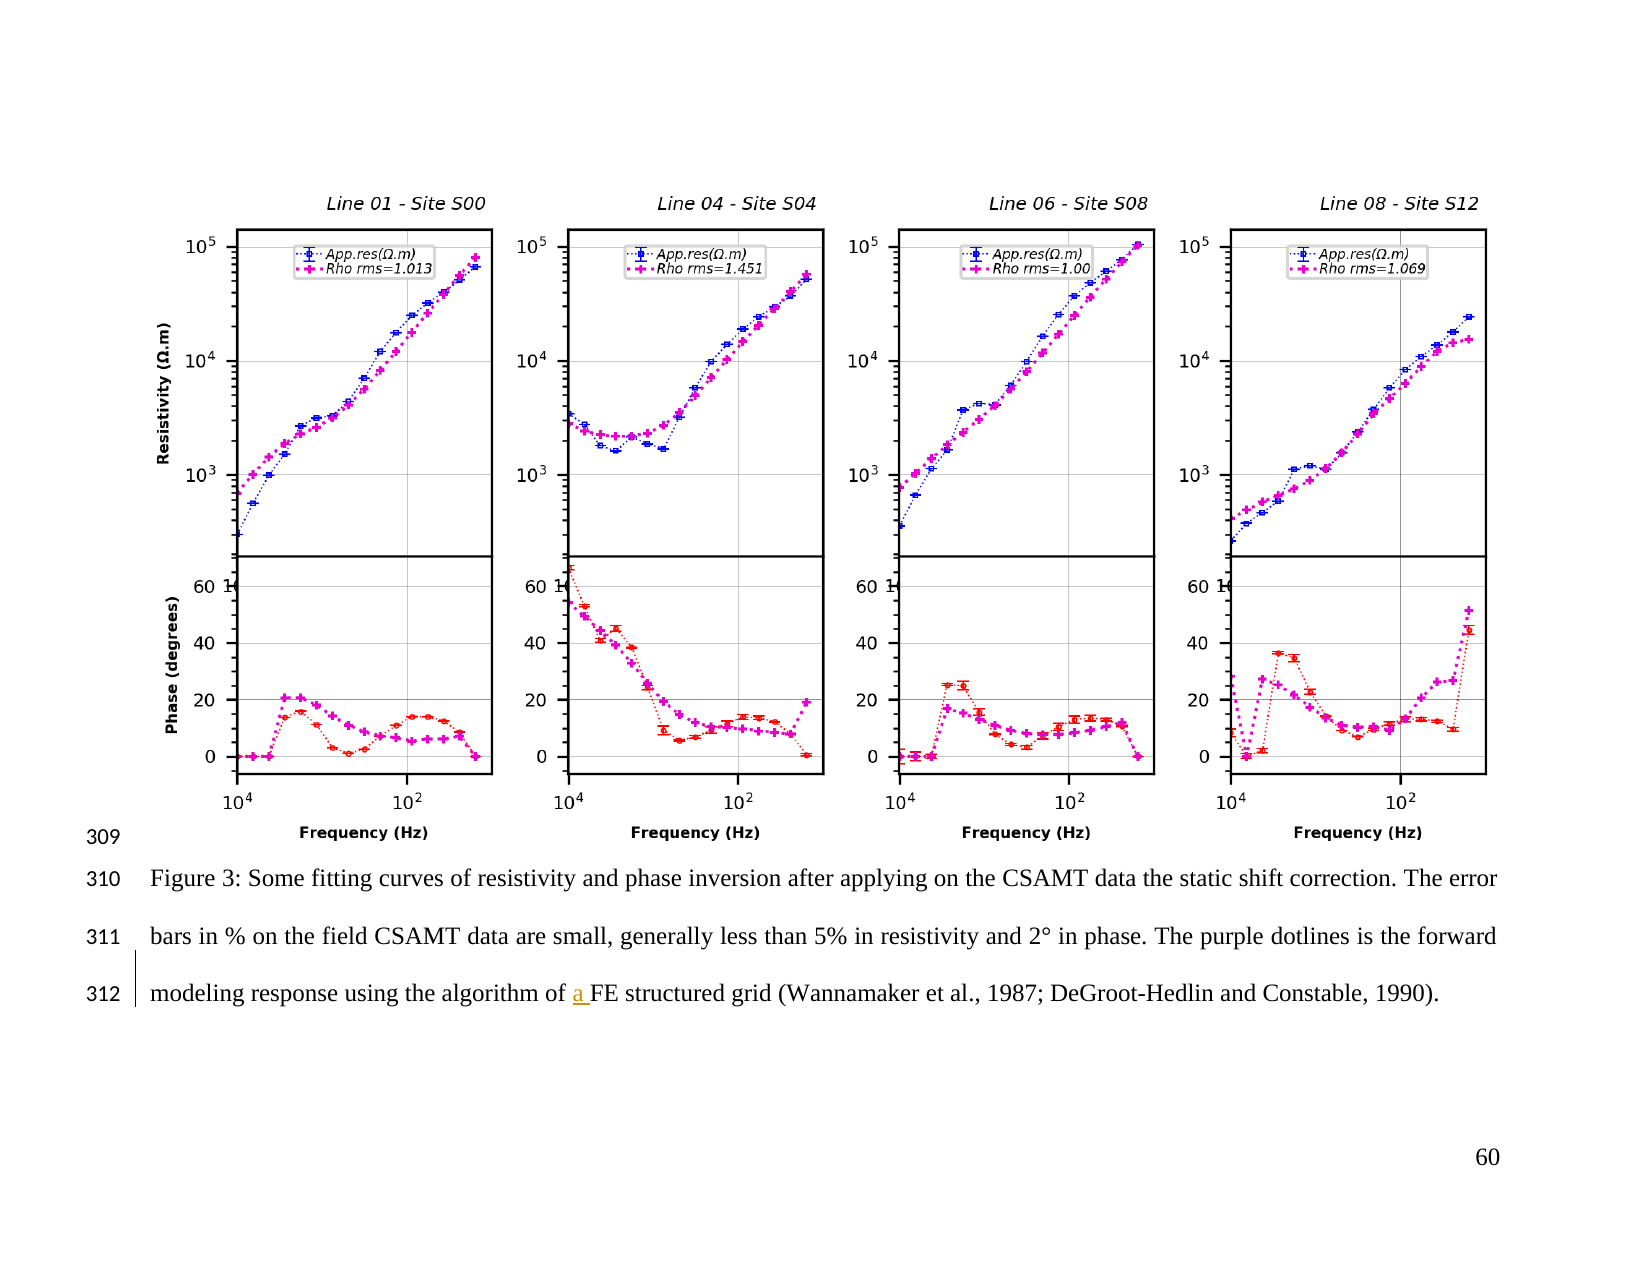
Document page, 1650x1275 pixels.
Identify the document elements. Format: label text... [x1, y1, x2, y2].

text Figure 3: Some fitting curves of resistivity and phase inversion after applying on the CSAMT data the static shift correction. The error bars in % on the field CSAMT data are small, generally less than 5% in resistivity and 2° in phase. The purple dotlines is the forward modeling response using the algorithm of FE structured grid (Wannamaker et al., 1987; DeGroot-Hedlin and Constable, 1990). [150, 863, 1500, 1007]
picture [150, 187, 1500, 845]
